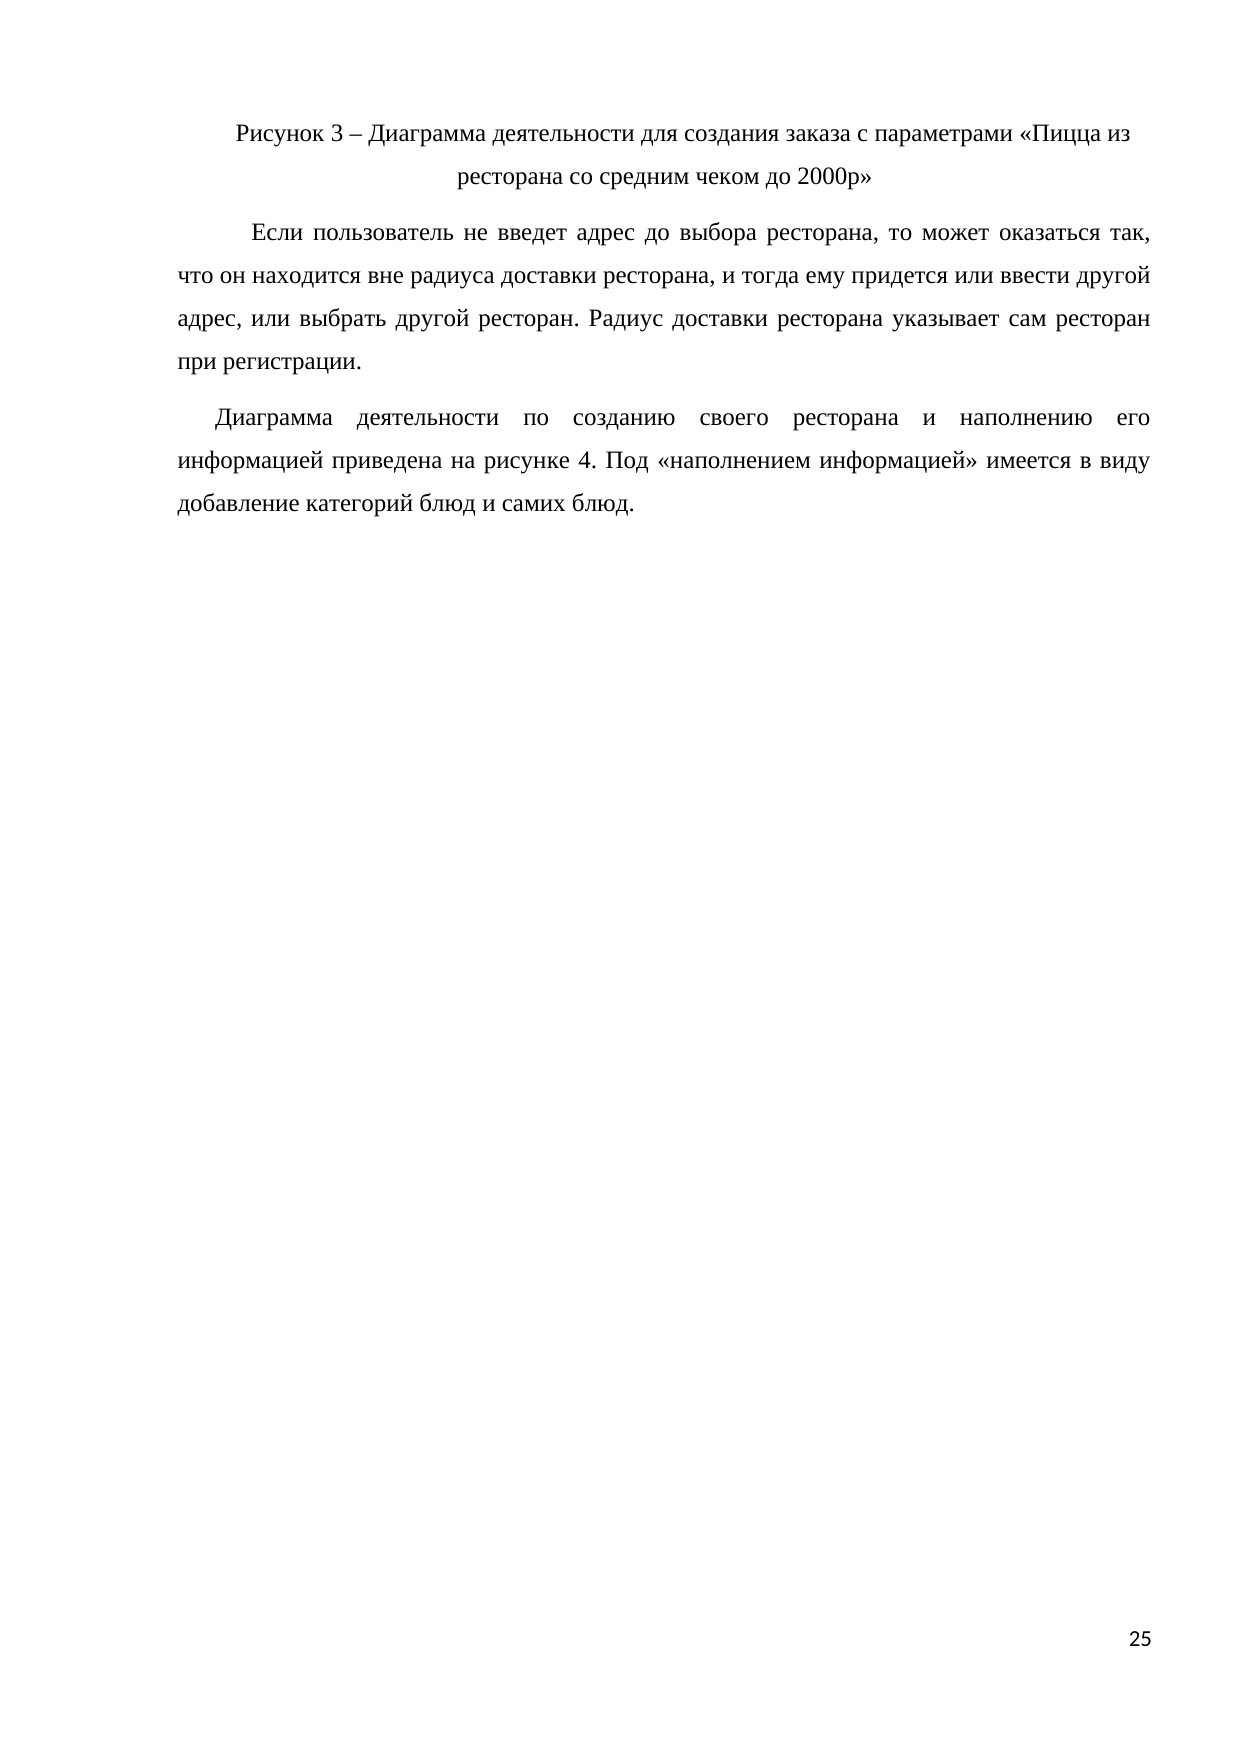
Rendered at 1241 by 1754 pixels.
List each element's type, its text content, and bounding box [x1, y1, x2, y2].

text Если пользователь не введет адрес до выбора ресторана, то может оказаться так, что он находится вне радиуса доставки ресторана, и тогда ему придется или ввести другой адрес, или выбрать другой ресторан. Радиус доставки ресторана указывает сам ресторан при регистрации. [177, 217, 1152, 375]
text Диаграмма деятельности по созданию своего ресторана и наполнению его информацией приведена на рисунке 4. Под «наполнением информацией» имеется в виду добавление категорий блюд и самих блюд. [177, 402, 1152, 517]
text Рисунок 3 – Диаграмма деятельности для создания заказа с параметрами «Пицца из ресторана со средним чеком до 2000р» [177, 118, 1152, 190]
